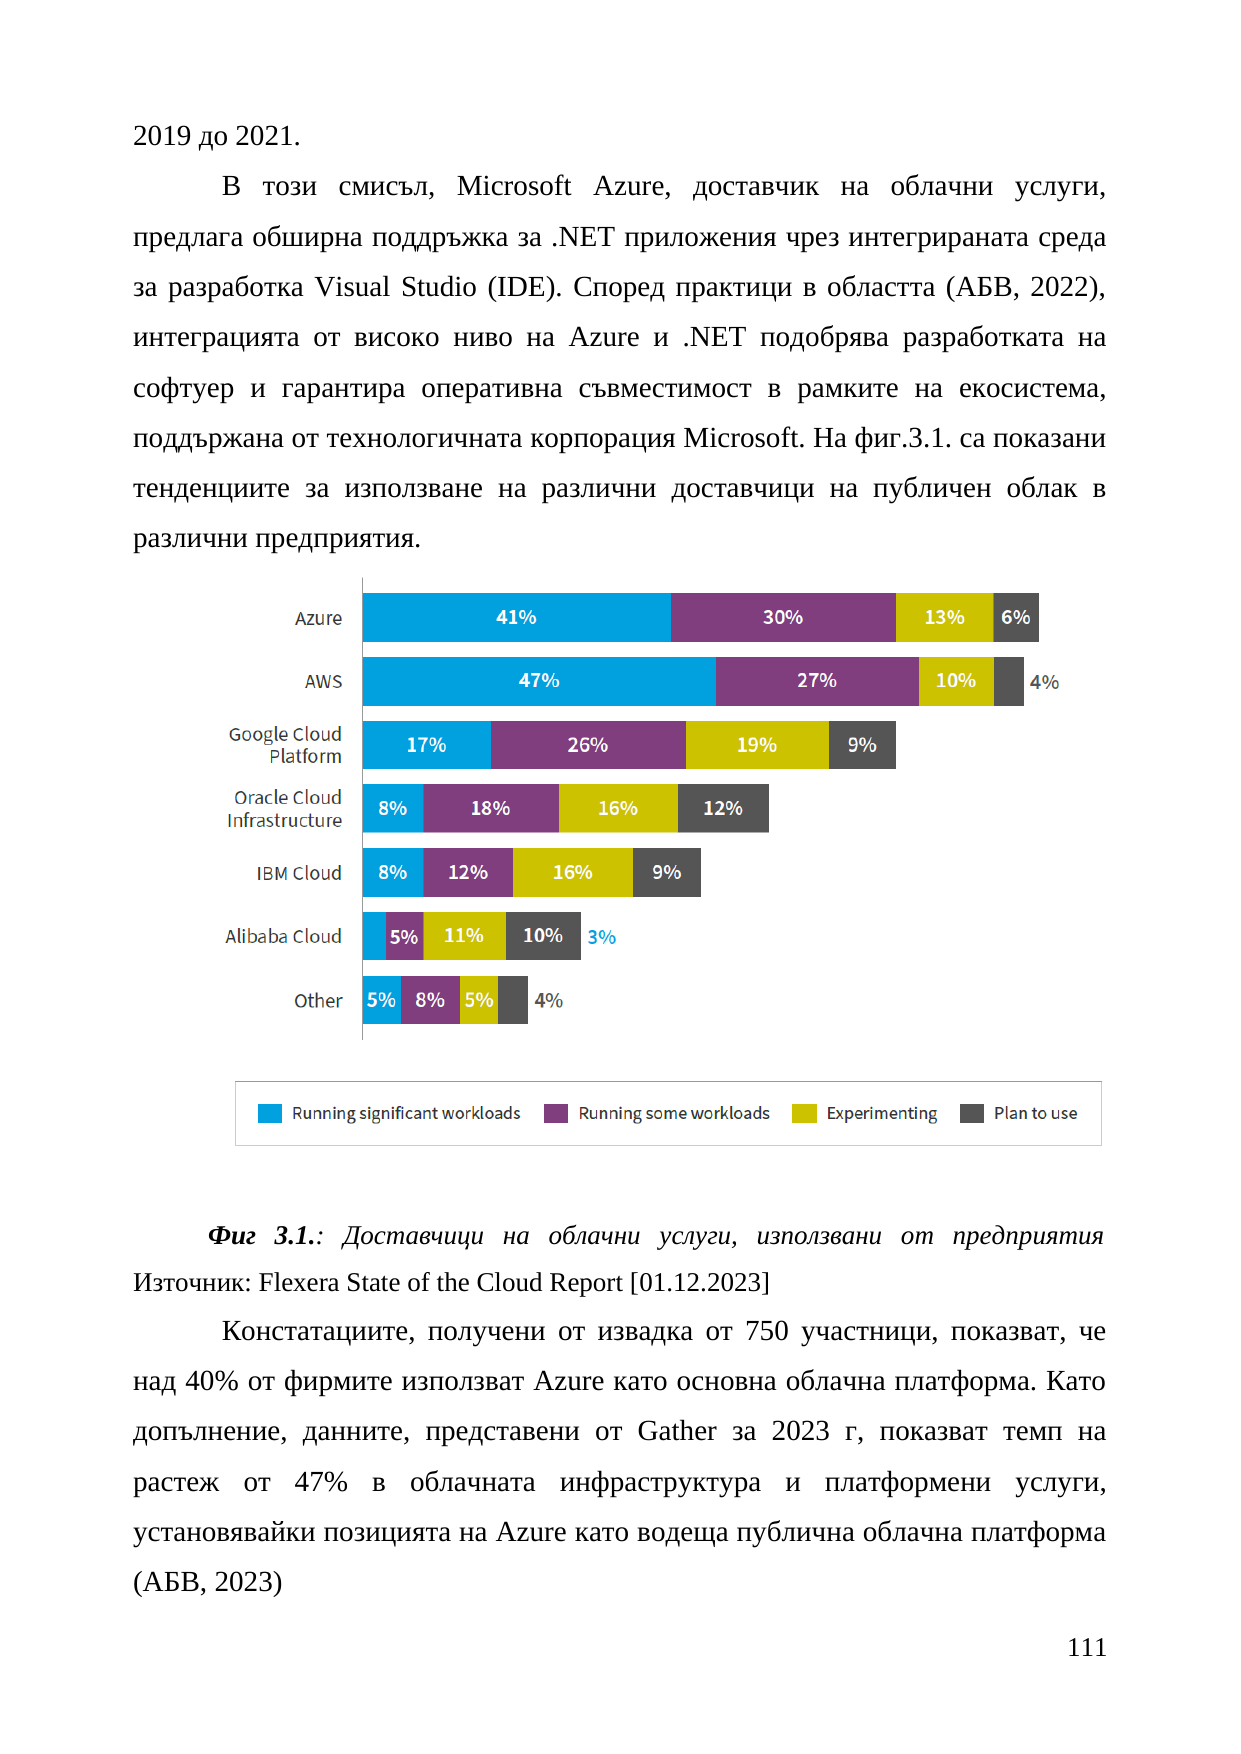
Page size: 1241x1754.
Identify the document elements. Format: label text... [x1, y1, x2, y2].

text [133, 118, 1107, 152]
text Констатациите, получени от извадка от 750 участници, показват, че над 40% от фирмите използват Azure като основна облачна платформа. Като допълнение, данните, представени от Gather за 2023 г, показват темп на растеж от 47% в облачната инфраструктура и платформени услуги, установявайки позицията на Azure като водеща публична облачна платформа (АБВ, 2023) [133, 1313, 1107, 1598]
text Фиг 3.1.: Доставчици на облачни услуги, използвани от предприятия Източник: Flexera State of the Cloud Report [01.12.2023] [133, 1219, 1107, 1297]
text В този смисъл, Microsoft Azure, доставчик на облачни услуги, предлага обширна поддръжка за .NET приложения чрез интегрираната среда за разработка Visual Studio (IDE). Според практици в областта (АБВ, 2022), интеграцията от високо ниво на Azure и .NET подобрява разработката на софтуер и гарантира оперативна съвместимост в рамките на екосистема, поддържана от технологичната корпорация Microsoft. На фиг.3.1. са показани тенденциите за използване на различни доставчици на публичен облак в различни предприятия. [133, 168, 1107, 554]
picture [221, 571, 1108, 1153]
